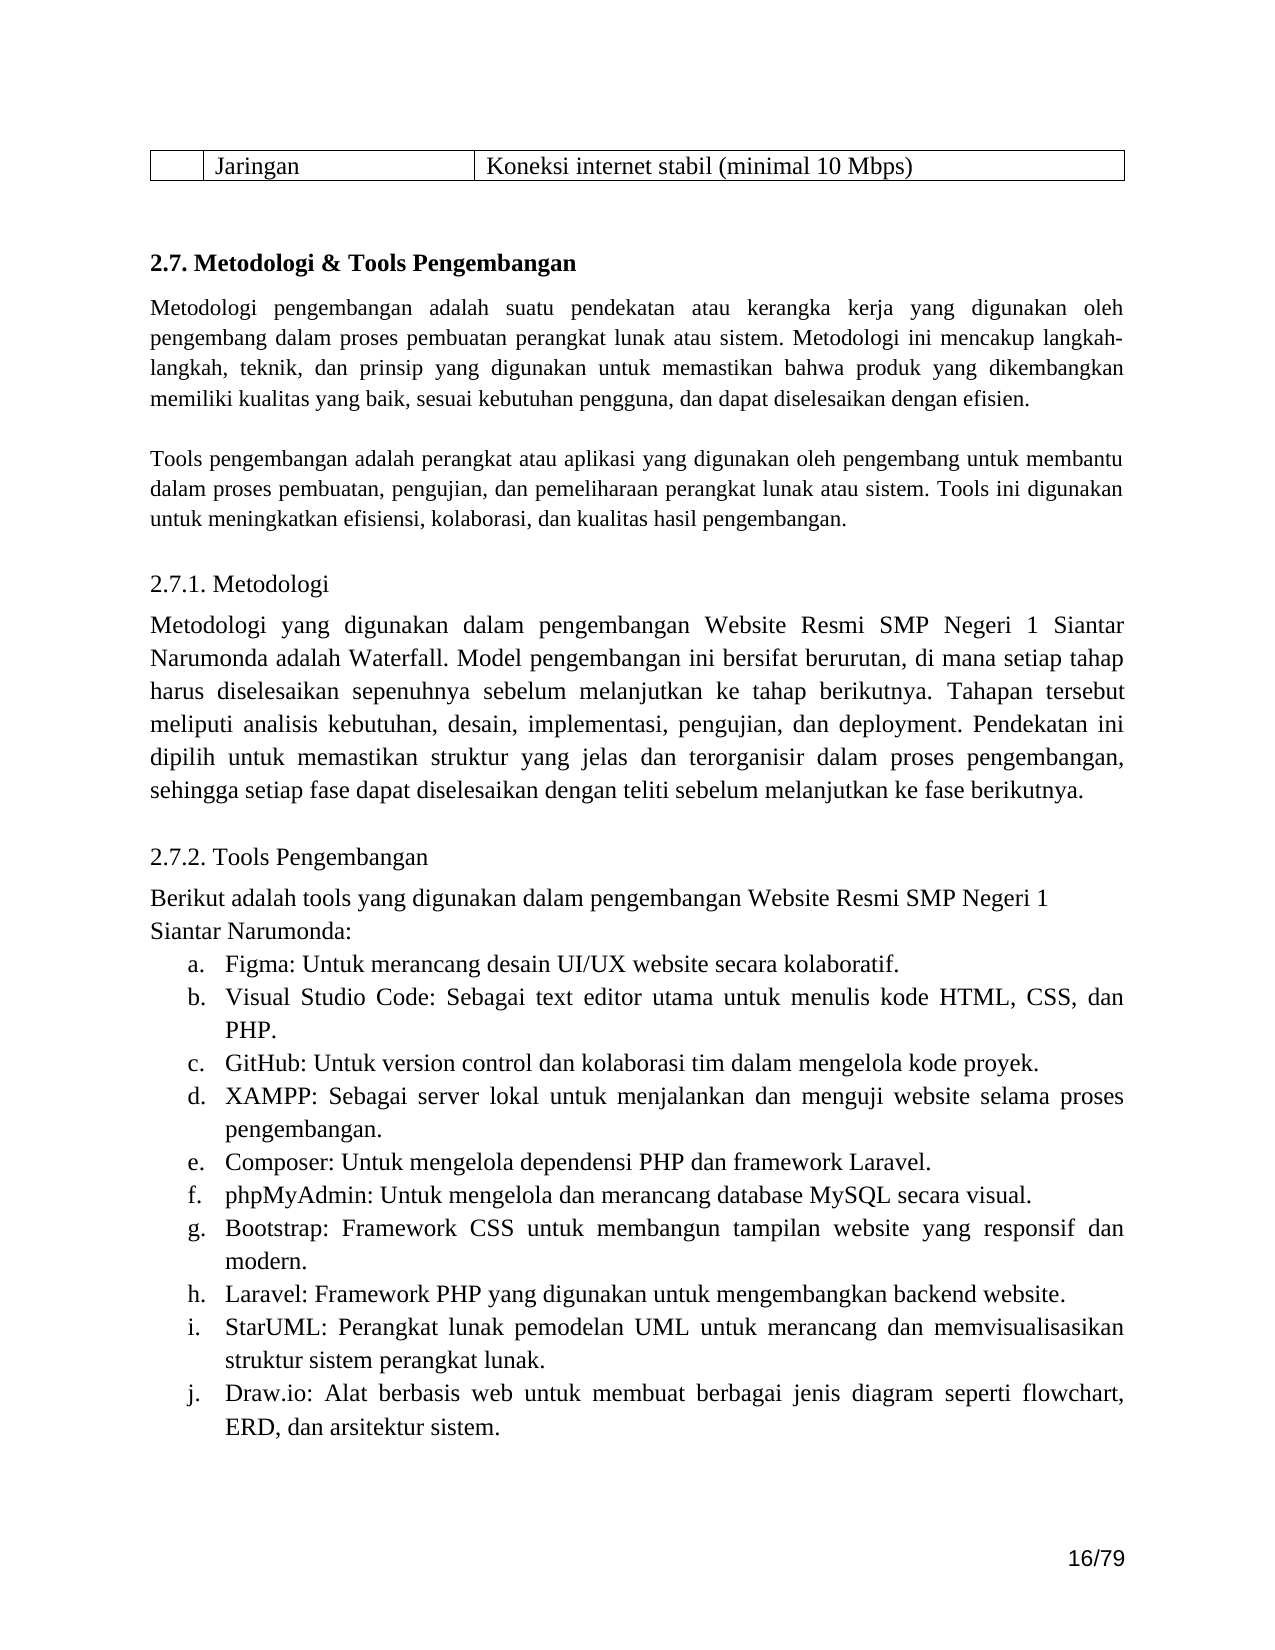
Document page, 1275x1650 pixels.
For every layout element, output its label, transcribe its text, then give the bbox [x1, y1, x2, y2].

table_cell [151, 151, 203, 180]
text Metodologi yang digunakan dalam pengembangan Website Resmi SMP Negeri 1 Siantar Narumonda adalah Waterfall. Model pengembangan ini bersifat berurutan, di mana setiap tahap harus diselesaikan sepenuhnya sebelum melanjutkan ke tahap berikutnya. Tahapan tersebut meliputi analisis kebutuhan, desain, implementasi, pengujian, dan deployment. Pendekatan ini dipilih untuk memastikan struktur yang jelas dan terorganisir dalam proses pengembangan, sehingga setiap fase dapat diselesaikan dengan teliti sebelum melanjutkan ke fase berikutnya. [150, 610, 1125, 804]
table_cell Koneksi internet stabil (minimal 10 Mbps) [475, 151, 1124, 180]
text Tools pengembangan adalah perangkat atau aplikasi yang digunakan oleh pengembang untuk membantu dalam proses pembuatan, pengujian, dan pemeliharaan perangkat lunak atau sistem. Tools ini digunakan untuk meningkatkan efisiensi, kolaborasi, dan kualitas hasil pengembangan. [150, 445, 1125, 532]
list Laravel: Framework PHP yang digunakan untuk mengembangkan backend website. [187, 1279, 1125, 1308]
list phpMyAdmin: Untuk mengelola dan merancang database MySQL secara visual. [187, 1180, 1125, 1209]
list GitHub: Untuk version control dan kolaborasi tim dalam mengelola kode proyek. [187, 1048, 1125, 1077]
subtitle 2.7.1. Metodologi [150, 569, 1125, 598]
list Bootstrap: Framework CSS untuk membangun tampilan website yang responsif dan modern. [187, 1213, 1125, 1275]
text Berikut adalah tools yang digunakan dalam pengembangan Website Resmi SMP Negeri 1 Siantar Narumonda: [150, 883, 1125, 945]
list Figma: Untuk merancang desain UI/UX website secara kolaboratif. [187, 949, 1125, 978]
table_cell Jaringan [204, 151, 474, 180]
text Metodologi pengembangan adalah suatu pendekatan atau kerangka kerja yang digunakan oleh pengembang dalam proses pembuatan perangkat lunak atau sistem. Metodologi ini mencakup langkah-langkah, teknik, dan prinsip yang digunakan untuk memastikan bahwa produk yang dikembangkan memiliki kualitas yang baik, sesuai kebutuhan pengguna, dan dapat diselesaikan dengan efisien. [150, 294, 1125, 411]
list XAMPP: Sebagai server lokal untuk menjalankan dan menguji website selama proses pengembangan. [187, 1081, 1125, 1143]
subtitle 2.7.2. Tools Pengembangan [150, 842, 1125, 871]
list Draw.io: Alat berbasis web untuk membuat berbagai jenis diagram seperti flowchart, ERD, dan arsitektur sistem. [187, 1378, 1125, 1440]
subtitle 2.7. Metodologi & Tools Pengembangan [150, 248, 1125, 277]
list Composer: Untuk mengelola dependensi PHP dan framework Laravel. [187, 1147, 1125, 1176]
list StarUML: Perangkat lunak pemodelan UML untuk merancang dan memvisualisasikan struktur sistem perangkat lunak. [187, 1312, 1125, 1374]
list Visual Studio Code: Sebagai text editor utama untuk menulis kode HTML, CSS, dan PHP. [187, 982, 1125, 1044]
